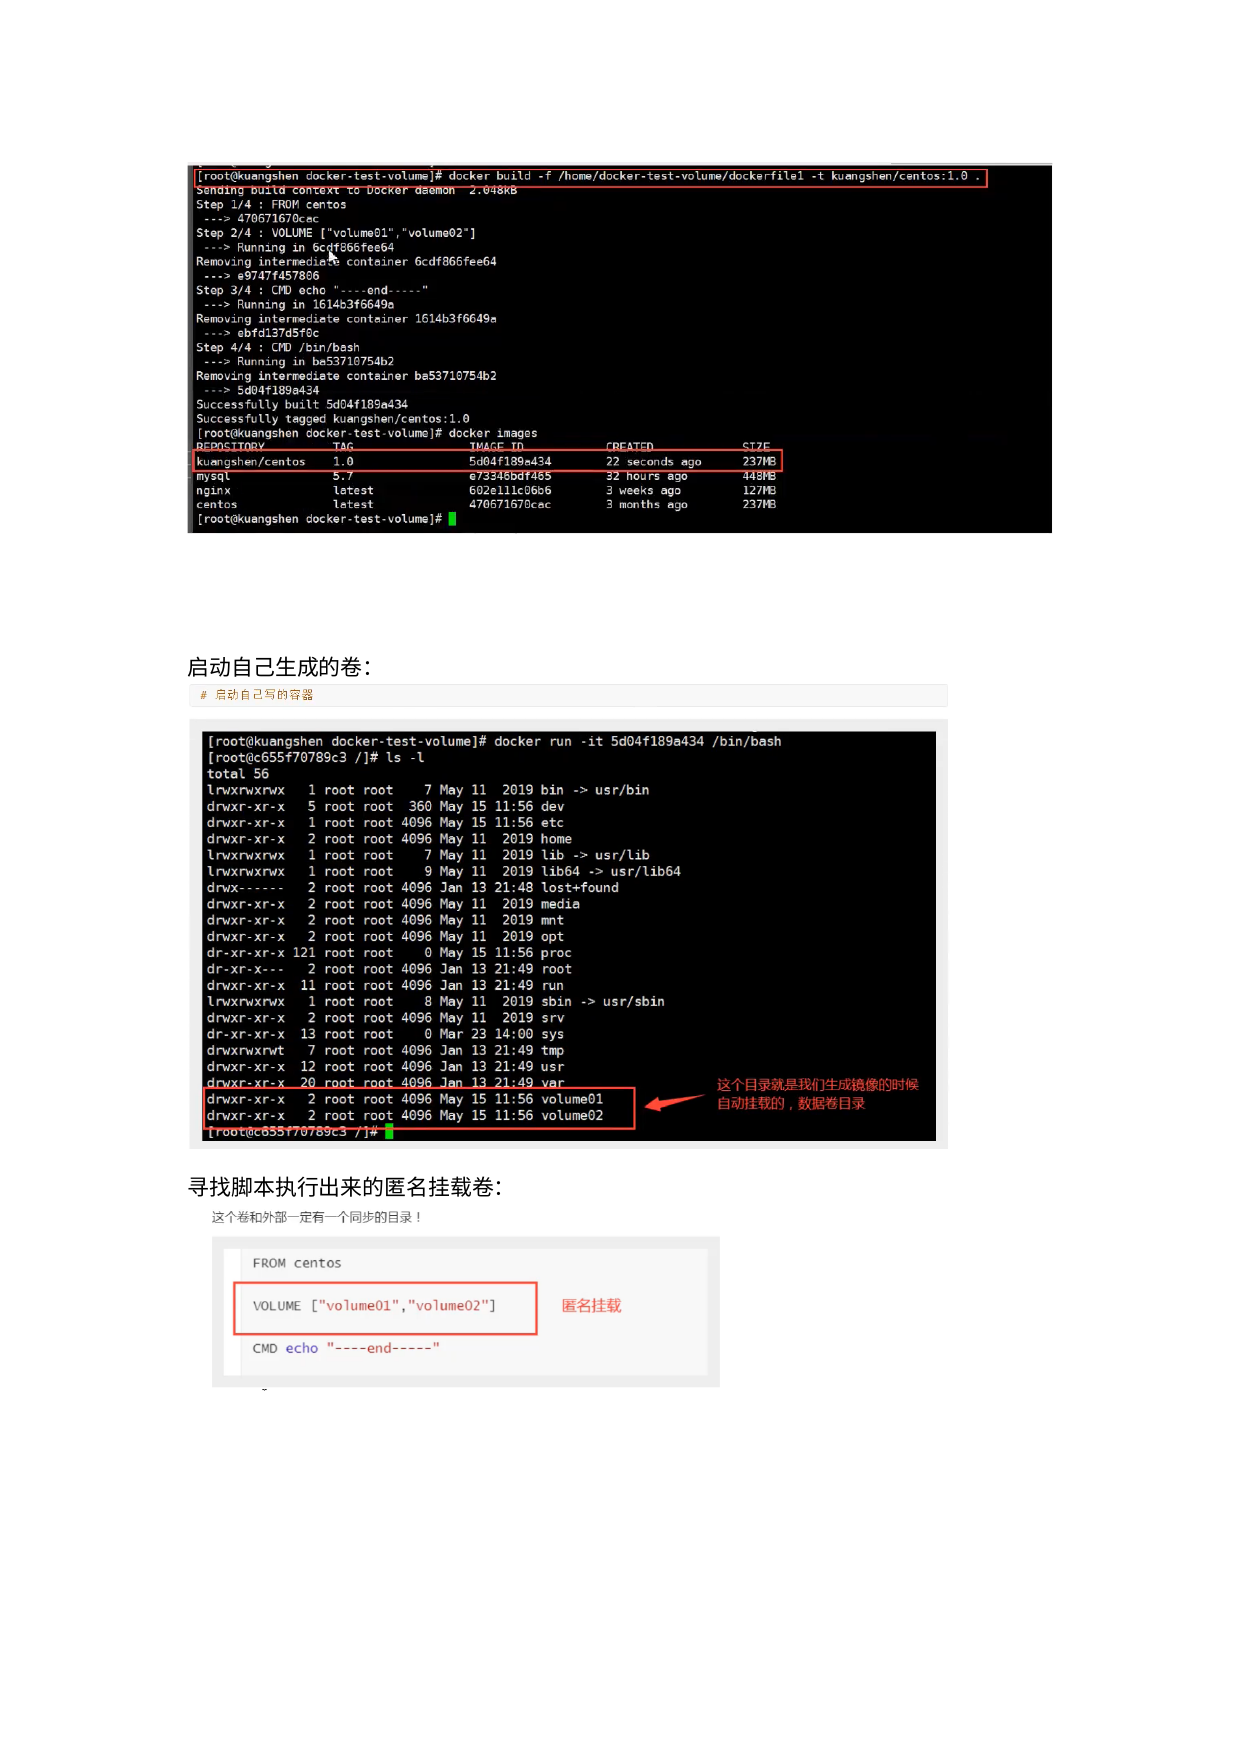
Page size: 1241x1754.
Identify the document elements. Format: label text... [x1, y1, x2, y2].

picture [187, 162, 1053, 534]
list 启动自己生成的卷： [187, 649, 1053, 682]
picture [187, 682, 1053, 1149]
picture [187, 1202, 1052, 1391]
list 寻找脚本执行出来的匿名挂载卷： [187, 1169, 1053, 1202]
